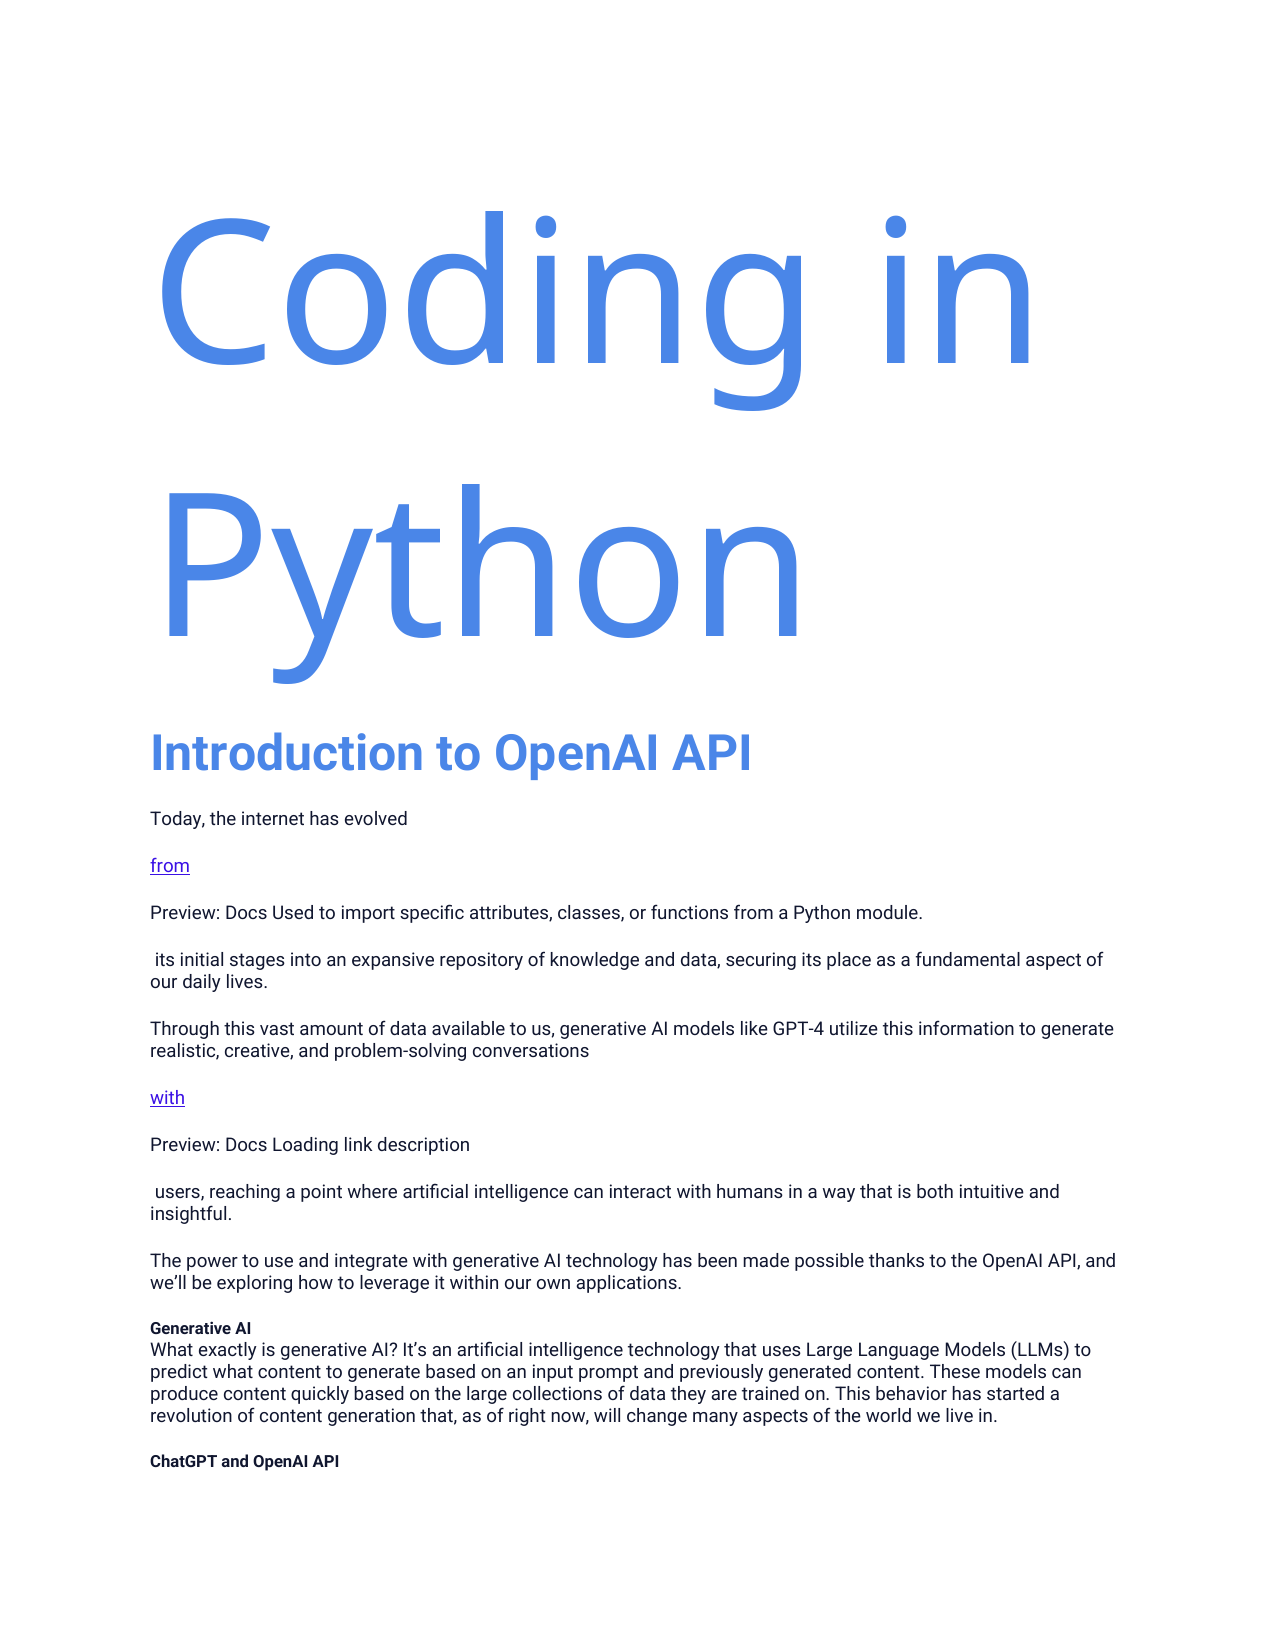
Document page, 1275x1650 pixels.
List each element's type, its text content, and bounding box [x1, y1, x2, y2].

text What exactly is generative AI? It’s an artificial intelligence technology that uses Large Language Models (LLMs) to predict what content to generate based on an input prompt and previously generated content. These models can produce content quickly based on the large collections of data they are trained on. This behavior has started a revolution of content generation that, as of right now, will change many aspects of the world we live in. [150, 1339, 1125, 1427]
text Through this vast amount of data available to us, generative AI models like GPT-4 utilize this information to generate realistic, creative, and problem-solving conversations [150, 1018, 1125, 1062]
text from [150, 855, 1125, 877]
subtitle ChatGPT and OpenAI API [150, 1452, 1125, 1471]
text Preview: Docs Used to import specific attributes, classes, or functions from a Python module. [150, 902, 1125, 924]
text its initial stages into an expansive repository of knowledge and data, securing its place as a fundamental aspect of our daily lives. [150, 949, 1125, 993]
text The power to use and integrate with generative AI technology has been made possible thanks to the OpenAI API, and we’ll be exploring how to leverage it within our own applications. [150, 1250, 1125, 1294]
subtitle Generative AI [150, 1319, 1125, 1339]
text Preview: Docs Loading link description [150, 1134, 1125, 1156]
text Today, the internet has evolved [150, 808, 1125, 830]
subtitle Introduction to OpenAI API [150, 724, 1125, 783]
text users, reaching a point where artificial intelligence can interact with humans in a way that is both intuitive and insightful. [150, 1181, 1125, 1225]
title 24 OpenAI API Coding in Python [150, 150, 1125, 695]
text with [150, 1087, 1125, 1109]
